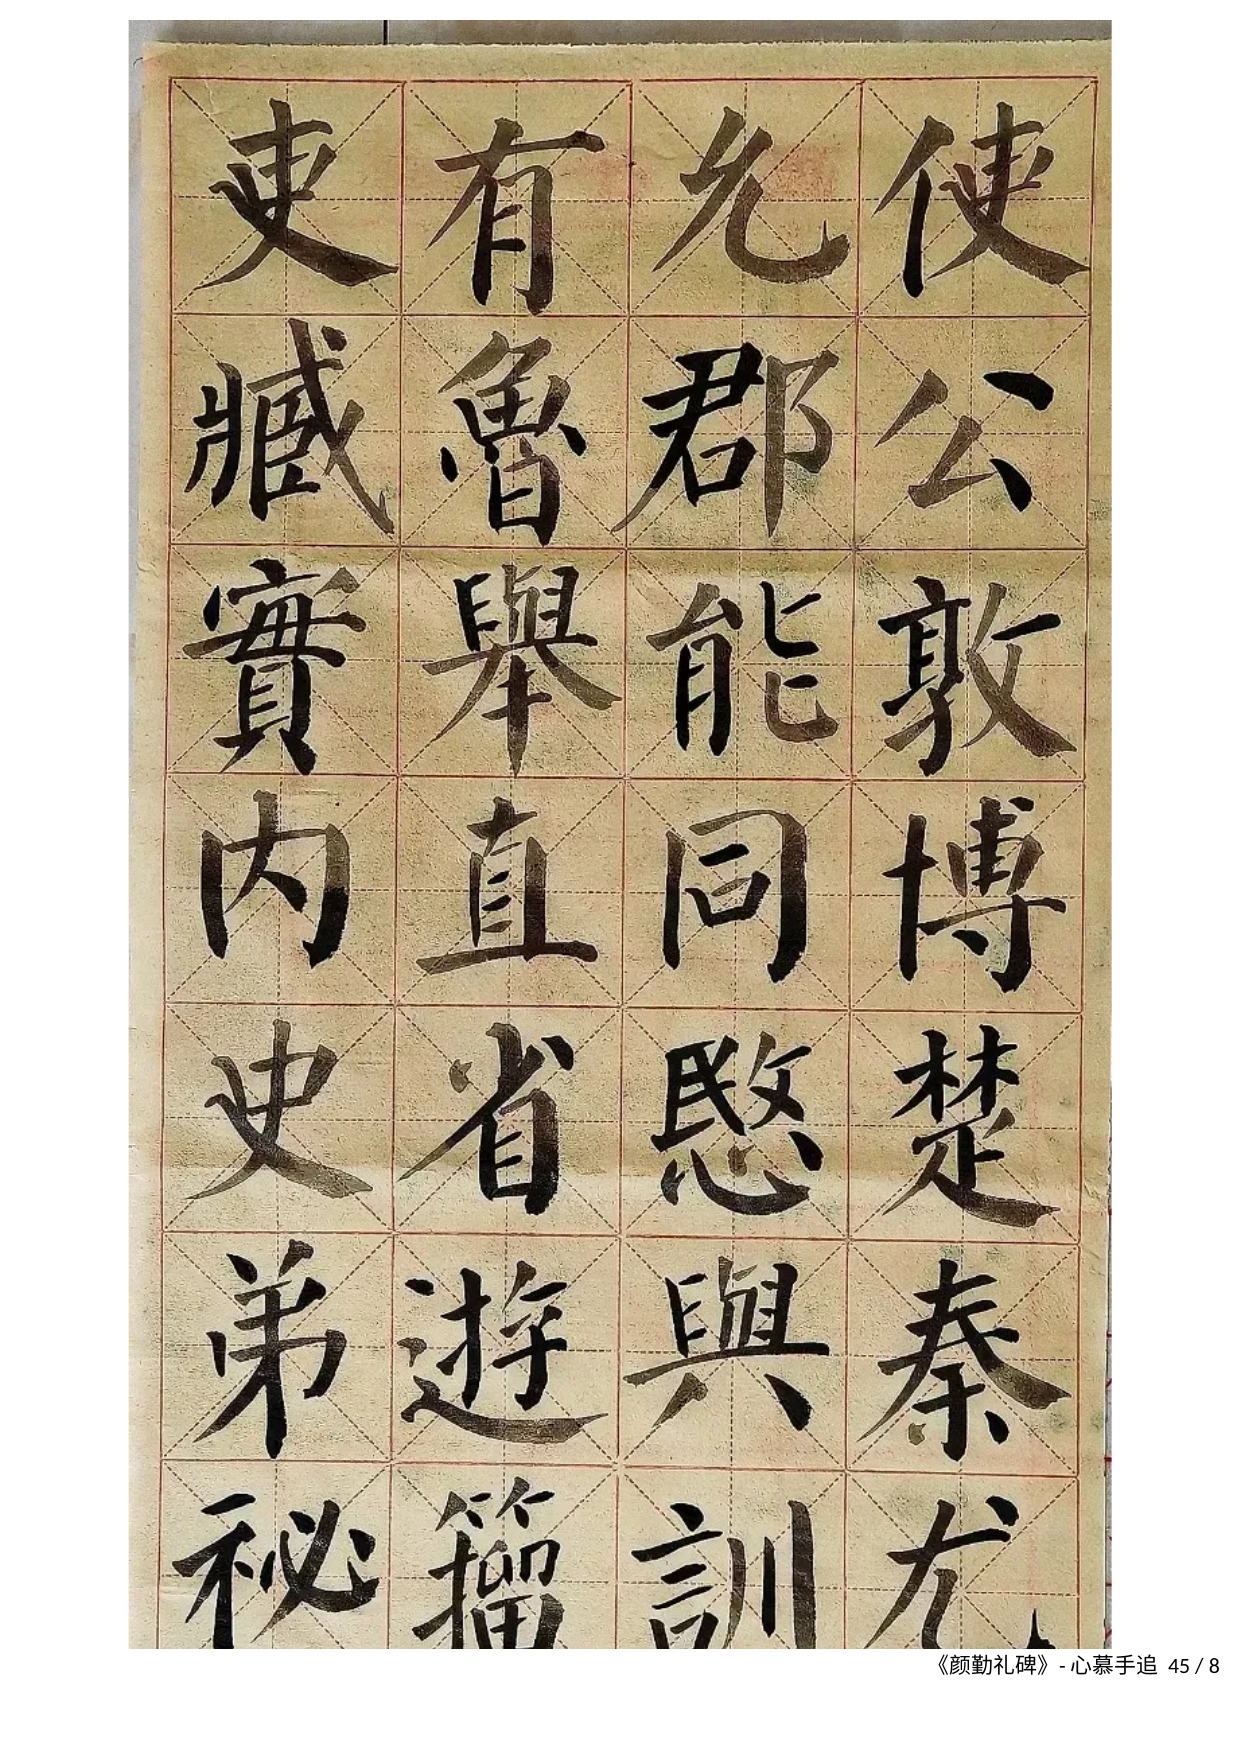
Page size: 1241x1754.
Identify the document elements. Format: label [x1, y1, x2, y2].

picture [128, 20, 1112, 1649]
